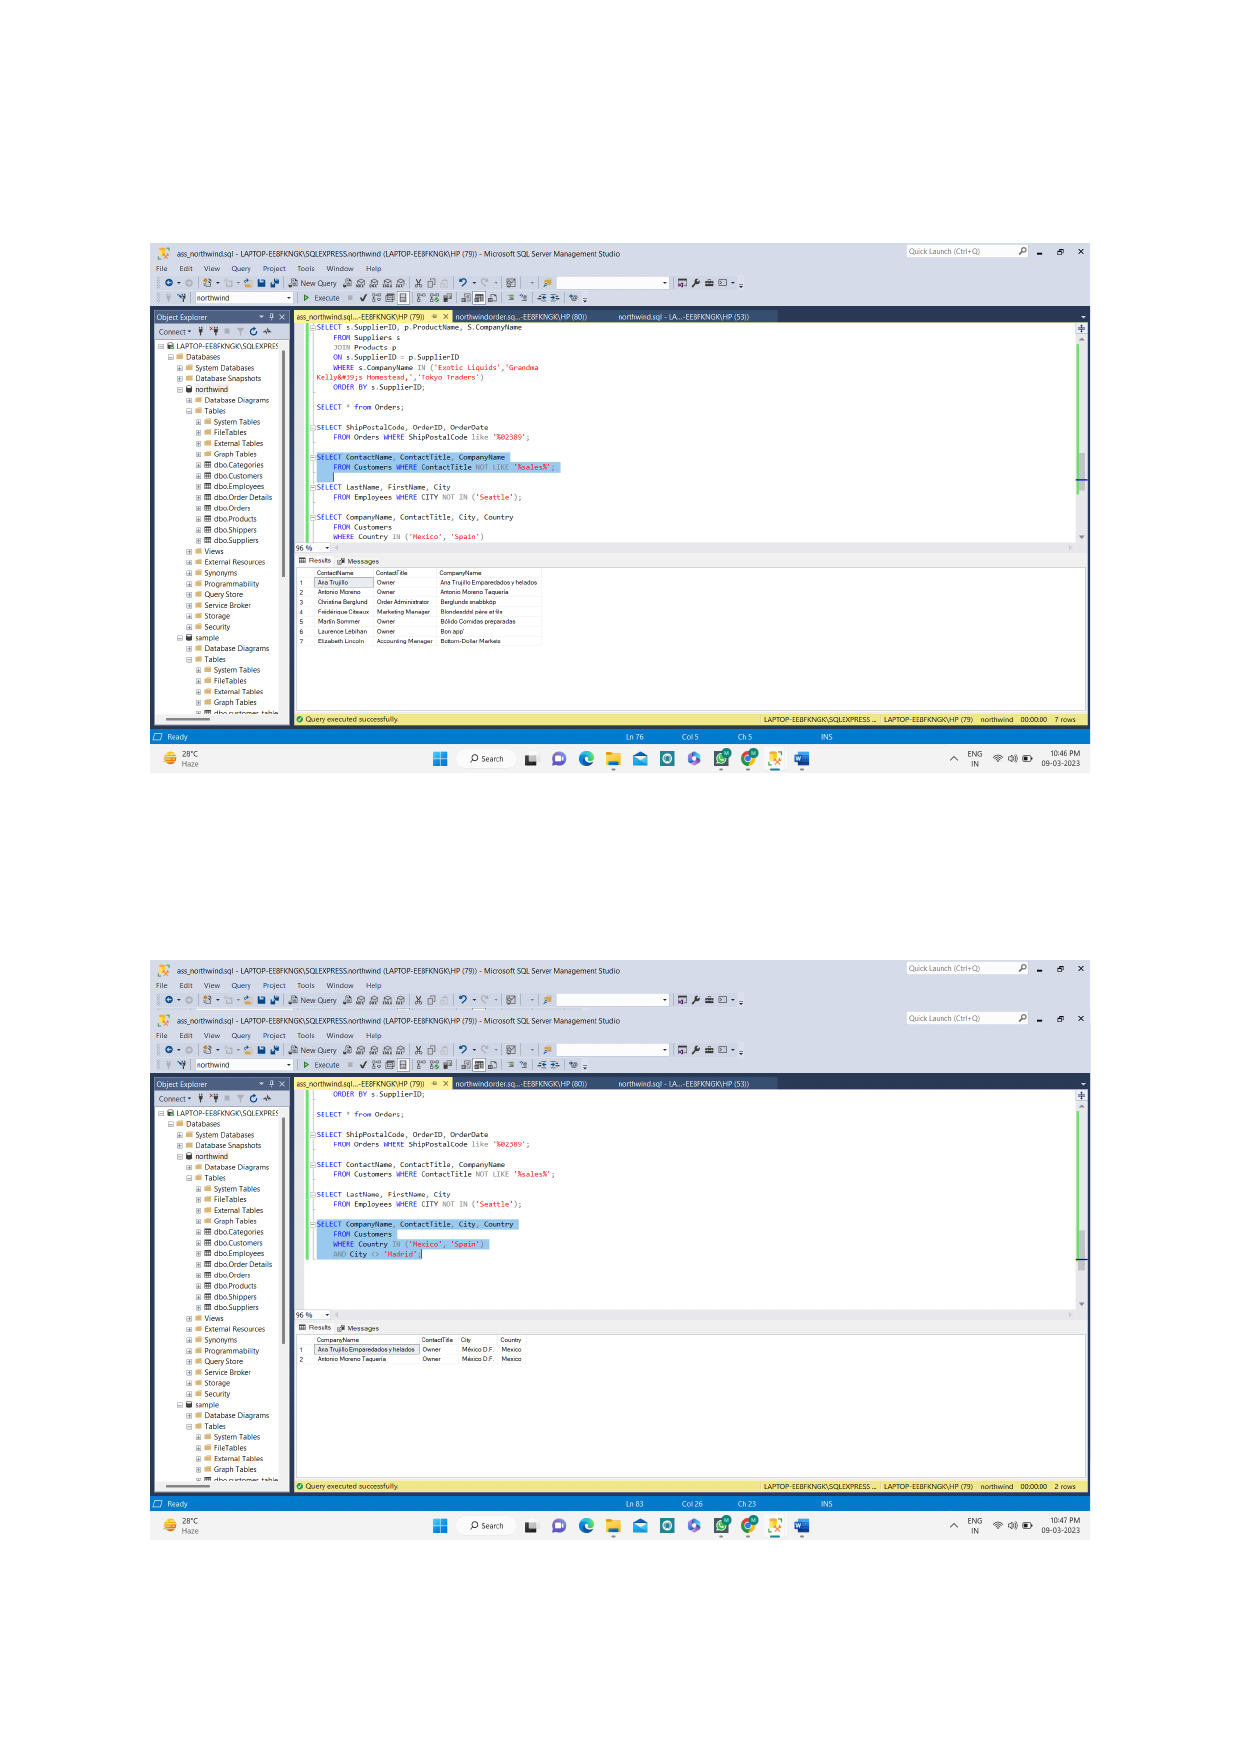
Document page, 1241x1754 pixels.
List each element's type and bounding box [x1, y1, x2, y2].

picture [150, 243, 1091, 773]
picture [150, 960, 1091, 1540]
